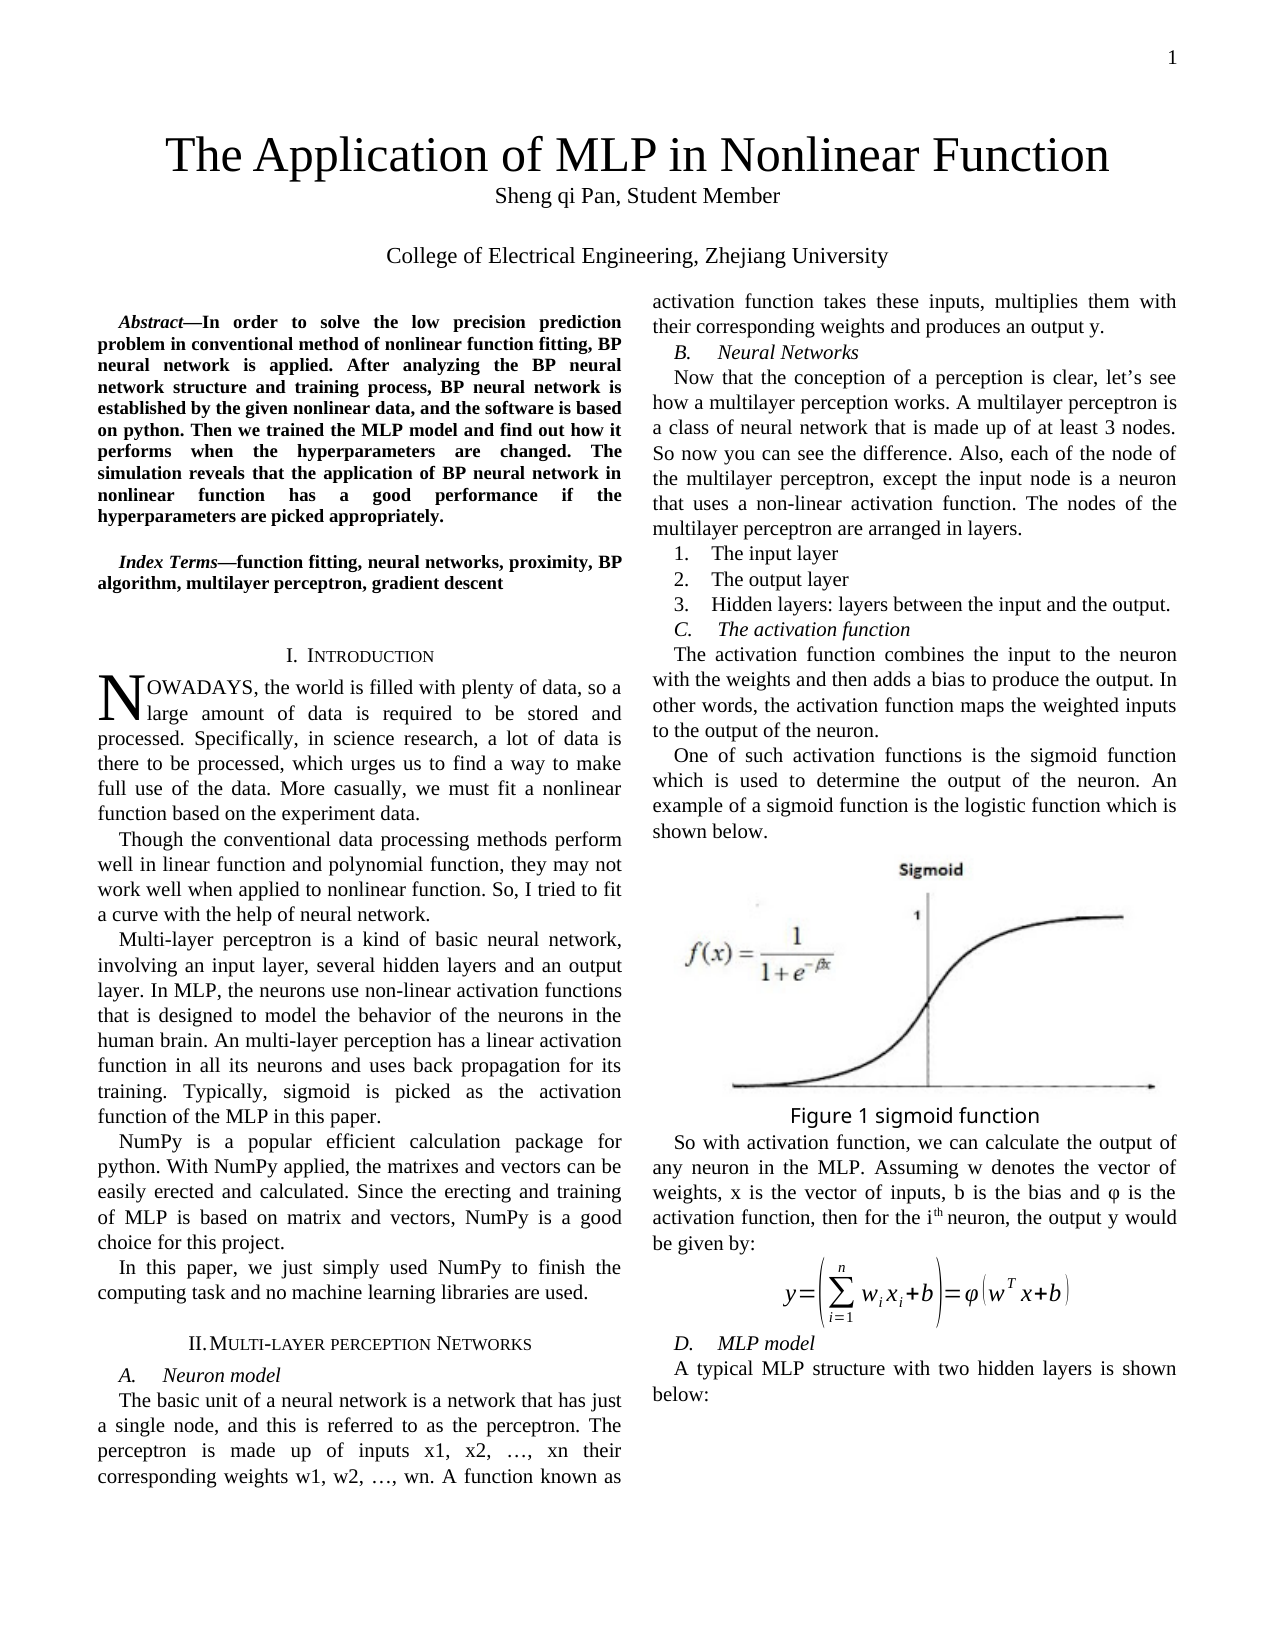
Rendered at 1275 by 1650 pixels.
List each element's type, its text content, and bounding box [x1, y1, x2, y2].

text The basic unit of a neural network is a network that has just a single node, and this is referred to as the perceptron. The perceptron is made up of inputs x1, x2, …, xn their corresponding weights w1, w2, …, wn. A function known as activation function takes these inputs, multiplies them with their corresponding weights and produces an output y. [97, 1388, 622, 1488]
text OWADAYS, the world is filled with plenty of data, so a large amount of data is required to be stored and processed. Specifically, in science research, a lot of data is there to be processed, which urges us to find a way to make full use of the data. More casually, we must fit a nonlinear function based on the experiment data. [97, 675, 622, 825]
text A typical MLP structure with two hidden layers is shown below: [652, 1356, 1177, 1406]
text The activation function combines the input to the neuron with the weights and then adds a bias to produce the output. In other words, the activation function maps the weighted inputs to the output of the neuron. [652, 642, 1177, 742]
list Neuron model [118, 1363, 622, 1387]
text The basic unit of a neural network is a network that has just a single node, and this is referred to as the perceptron. The perceptron is made up of inputs x1, x2, …, xn their corresponding weights w1, w2, …, wn. A function known as activation function takes these inputs, multiplies them with their corresponding weights and produces an output y. [652, 105, 1177, 338]
text Though the conventional data processing methods perform well in linear function and polynomial function, they may not work well when applied to nonlinear function. So, I tried to fit a curve with the help of neural network. [97, 826, 622, 926]
title The Application of MLP in Nonlinear Function [150, 125, 1125, 182]
subtitle INTRODUCTION [97, 643, 622, 667]
list MLP model [673, 1331, 1177, 1355]
text Figure 1 sigmoid function [652, 1101, 1177, 1129]
text Abstract—In order to solve the low precision prediction problem in conventional method of nonlinear function fitting, BP neural network is applied. After analyzing the BP neural network structure and training process, BP neural network is established by the given nonlinear data, and the software is based on python. Then we trained the MLP model and find out how it performs when the hyperparameters are changed. The simulation reveals that the application of BP neural network in nonlinear function has a good performance if the hyperparameters are picked appropriately. [97, 311, 622, 527]
text One of such activation functions is the sigmoid function which is used to determine the output of the neuron. An example of a sigmoid function is the logistic function which is shown below. [652, 743, 1177, 843]
text College of Electrical Engineering, Zhejiang University [150, 242, 1125, 268]
list Hidden layers: layers between the input and the output. [673, 592, 1177, 616]
list The input layer [673, 541, 1177, 565]
list The activation function [673, 617, 1177, 641]
picture [673, 843, 1174, 1100]
text So with activation function, we can calculate the output of any neuron in the MLP. Assuming w denotes the vector of weights, x is the vector of inputs, b is the bias and φ is the activation function, then for the ith neuron, the output y would be given by: [652, 1129, 1177, 1254]
list The output layer [673, 566, 1177, 591]
text Sheng qi Pan, Student Member [150, 182, 1125, 209]
text Multi-layer perceptron is a kind of basic neural network, involving an input layer, several hidden layers and an output layer. In MLP, the neurons use non-linear activation functions that is designed to model the behavior of the neurons in the human brain. An multi-layer perception has a linear activation function in all its neurons and uses back propagation for its training. Typically, sigmoid is picked as the activation function of the MLP in this paper. [97, 927, 622, 1128]
text Index Terms—function fitting, neural networks, proximity, BP algorithm, multilayer perceptron, gradient descent [97, 551, 622, 594]
text Now that the conception of a perception is clear, let’s see how a multilayer perception works. A multilayer perceptron is a class of neural network that is made up of at least 3 nodes. So now you can see the difference. Also, each of the node of the multilayer perceptron, except the input node is a neuron that uses a non-linear activation function. The nodes of the multilayer perceptron are arranged in layers. [652, 365, 1177, 540]
list Neural Networks [673, 339, 1177, 364]
text NumPy is a popular efficient calculation package for python. With NumPy applied, the matrixes and vectors can be easily erected and calculated. Since the erecting and training of MLP is based on matrix and vectors, NumPy is a good choice for this project. [97, 1129, 622, 1254]
subtitle Multi-layer perception Networks [97, 1330, 622, 1354]
text In this paper, we just simply used NumPy to finish the computing task and no machine learning libraries are used. [97, 1255, 622, 1304]
